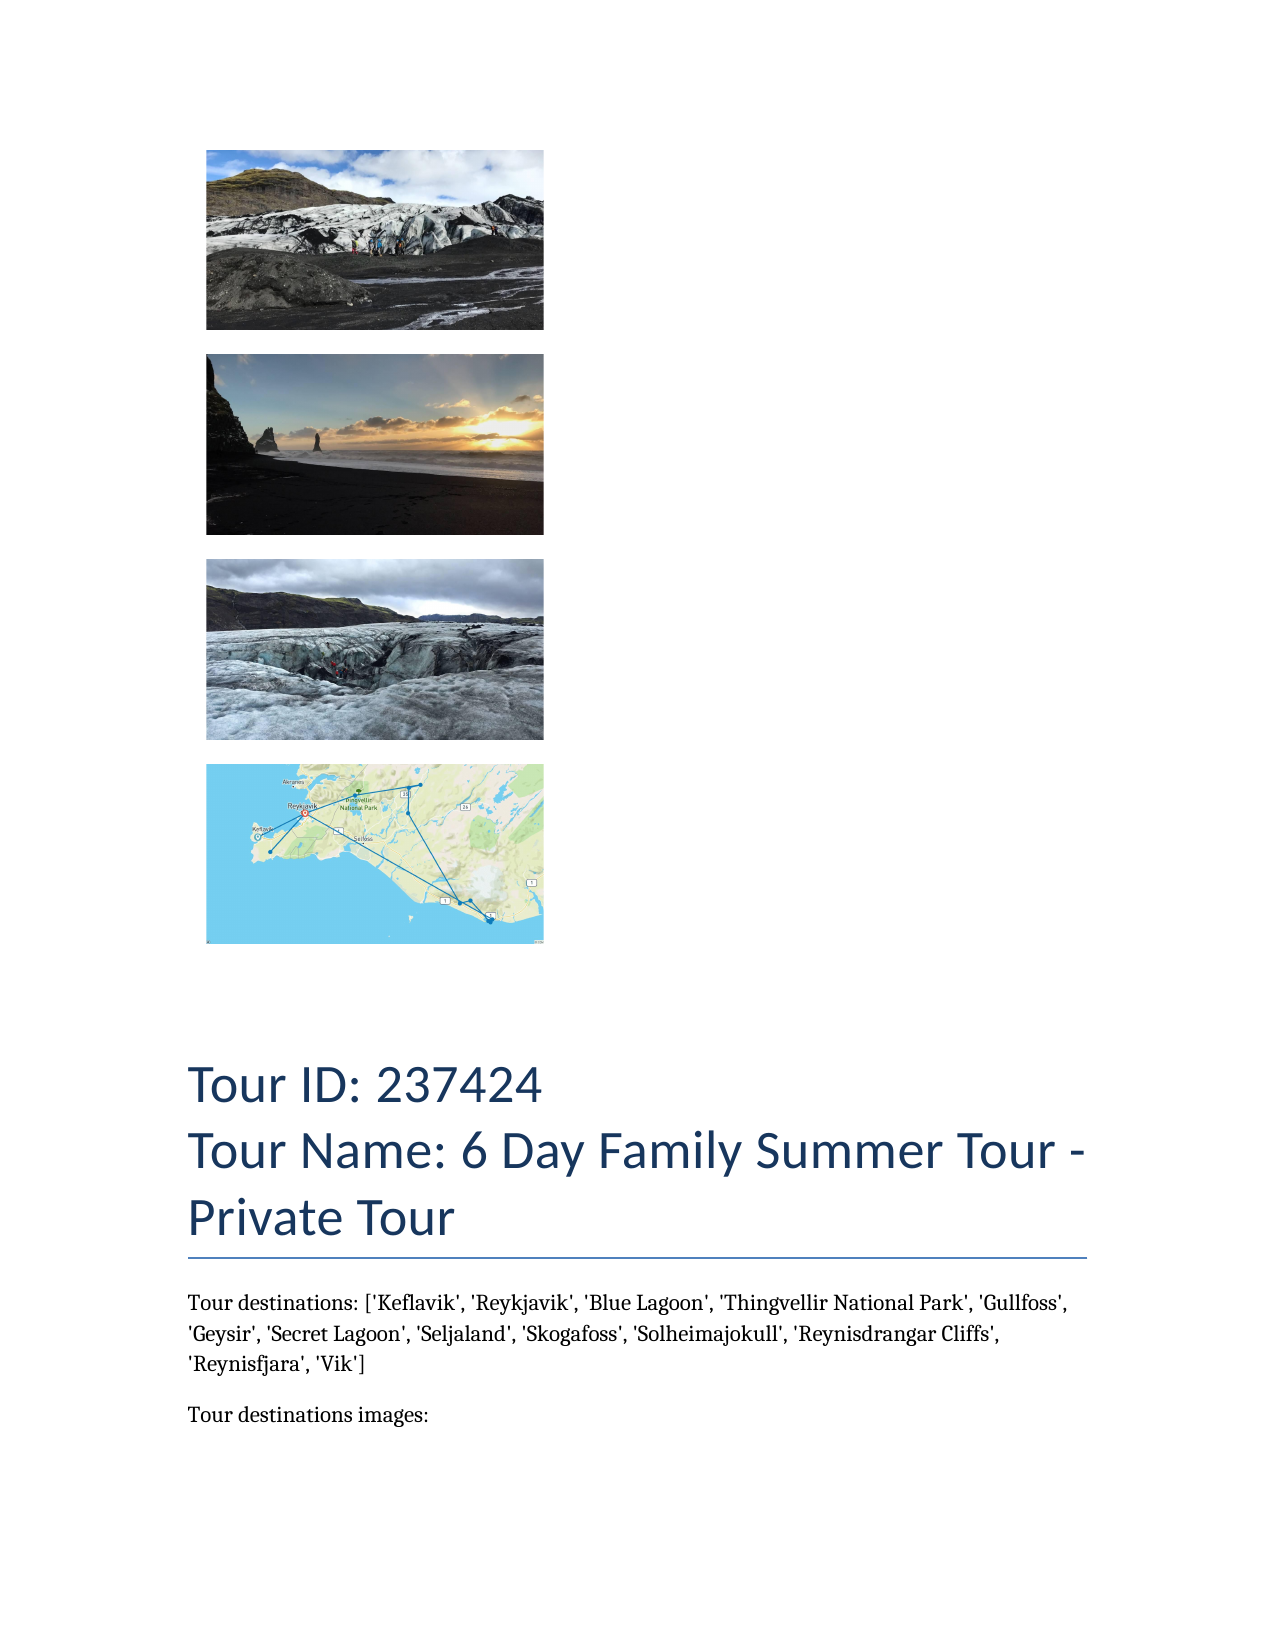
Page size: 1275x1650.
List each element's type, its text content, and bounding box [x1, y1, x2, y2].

title Tour ID: 237424 Tour Name: 6 Day Family Summer Tour - Private Tour [187, 1050, 1087, 1259]
picture [206, 150, 544, 330]
text Tour destinations images: [187, 1402, 1087, 1428]
text Tour destinations: ['Keflavik', 'Reykjavik', 'Blue Lagoon', 'Thingvellir National Park', 'Gullfoss', 'Geysir', 'Secret Lagoon', 'Seljaland', 'Skogafoss', 'Solheimajokull', 'Reynisdrangar Cliffs', 'Reynisfjara', 'Vik'] [187, 1290, 1087, 1377]
picture [206, 764, 544, 944]
picture [206, 354, 544, 535]
picture [206, 559, 544, 740]
